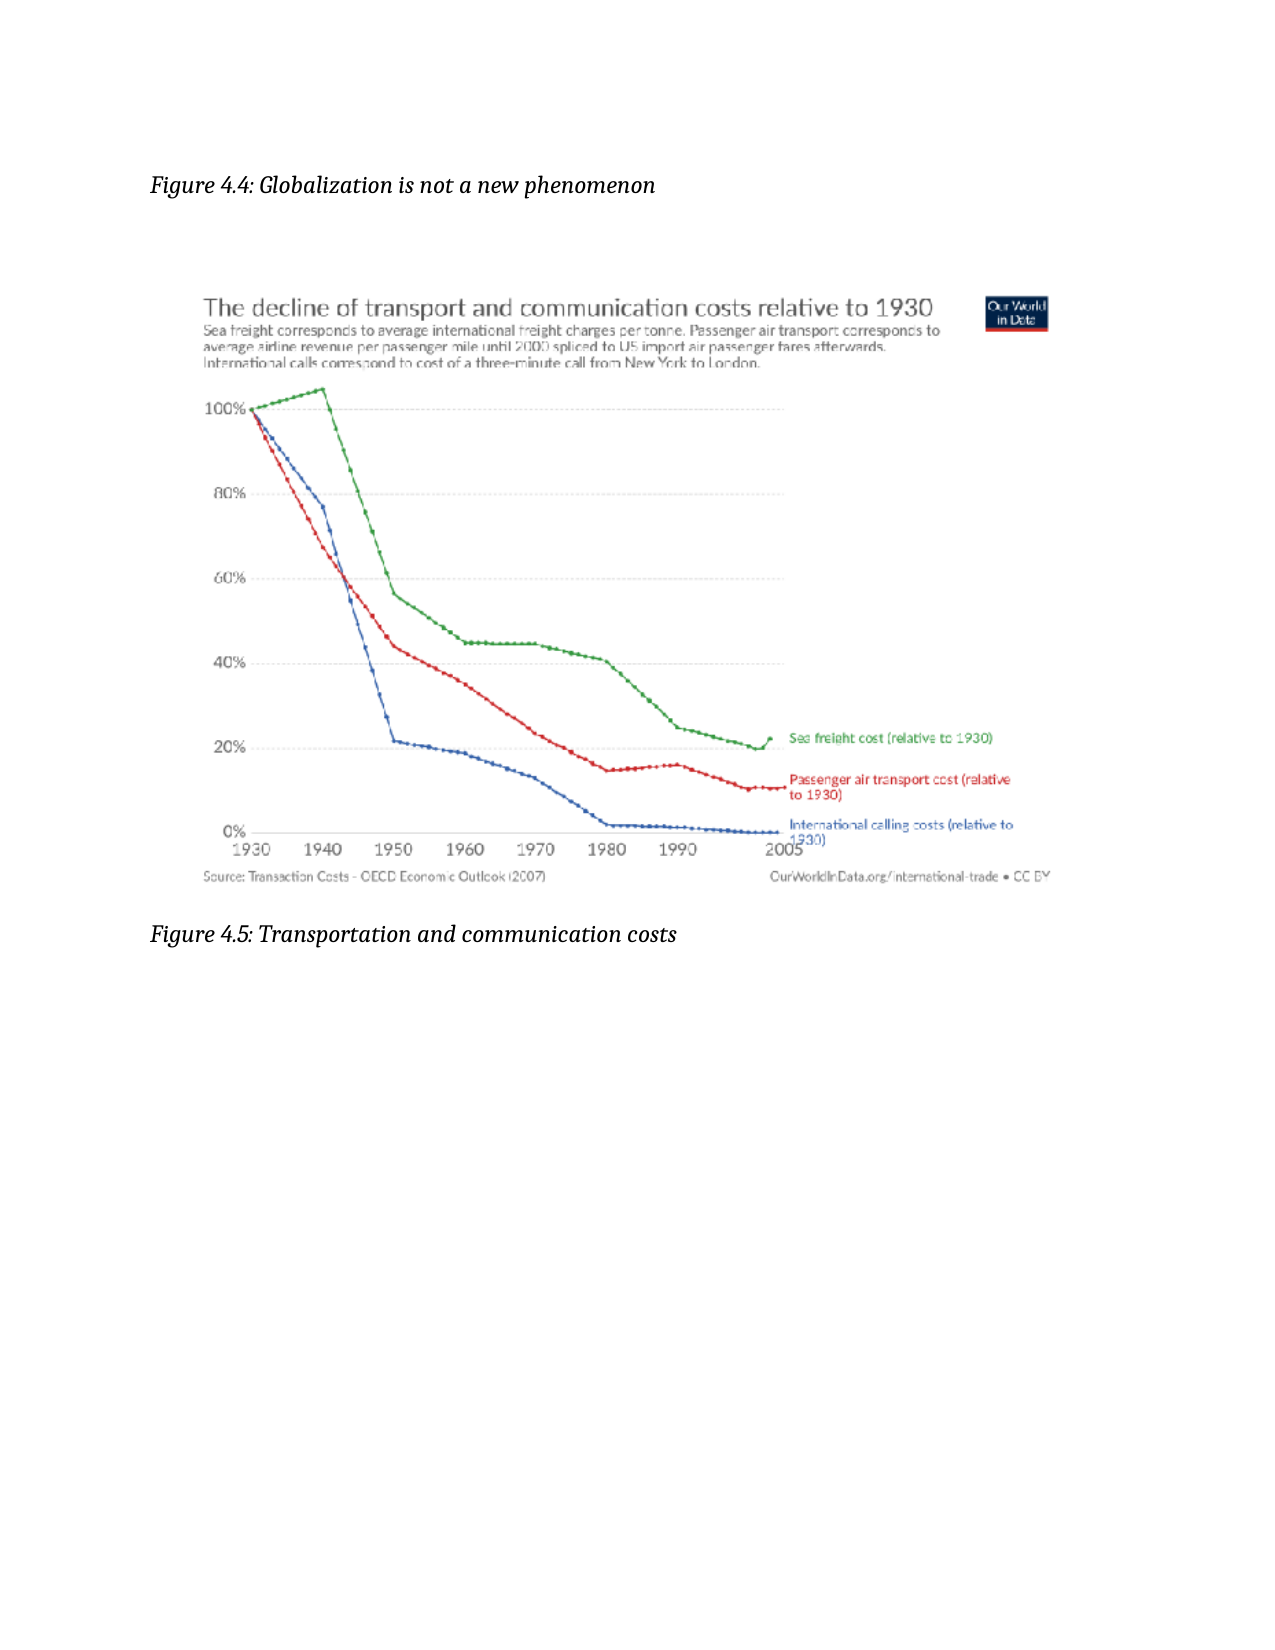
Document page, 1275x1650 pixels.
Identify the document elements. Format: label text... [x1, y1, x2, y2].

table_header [139, 150, 1114, 212]
table_header Figure 4.5: Transportation and communication costs [139, 278, 1114, 961]
picture [188, 282, 1064, 900]
